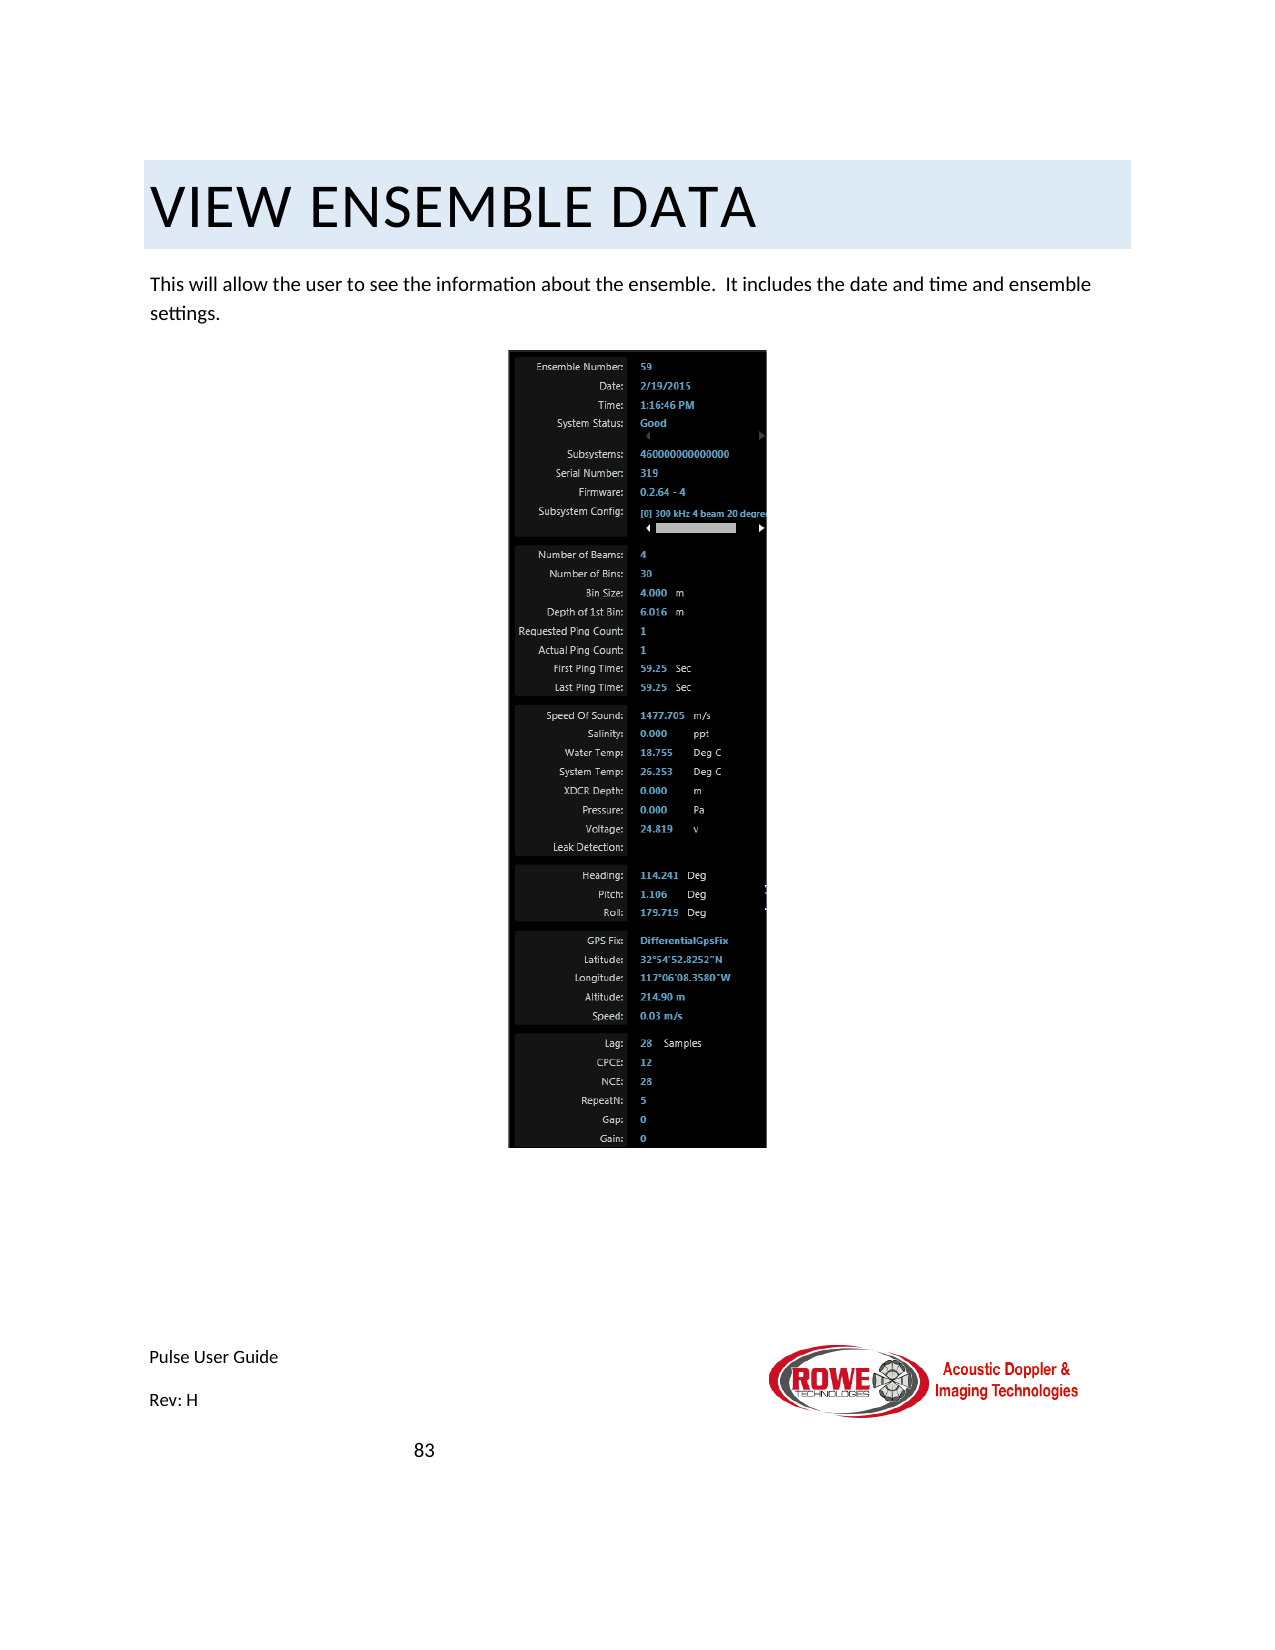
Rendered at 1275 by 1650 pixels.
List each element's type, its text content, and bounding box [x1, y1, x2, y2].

text This will allow the user to see the information about the ensemble. It includes the date and time and ensemble settings. [150, 271, 1125, 326]
subtitle View Ensemble Data [150, 167, 1125, 243]
picture [508, 350, 767, 1148]
picture [768, 1344, 1114, 1425]
